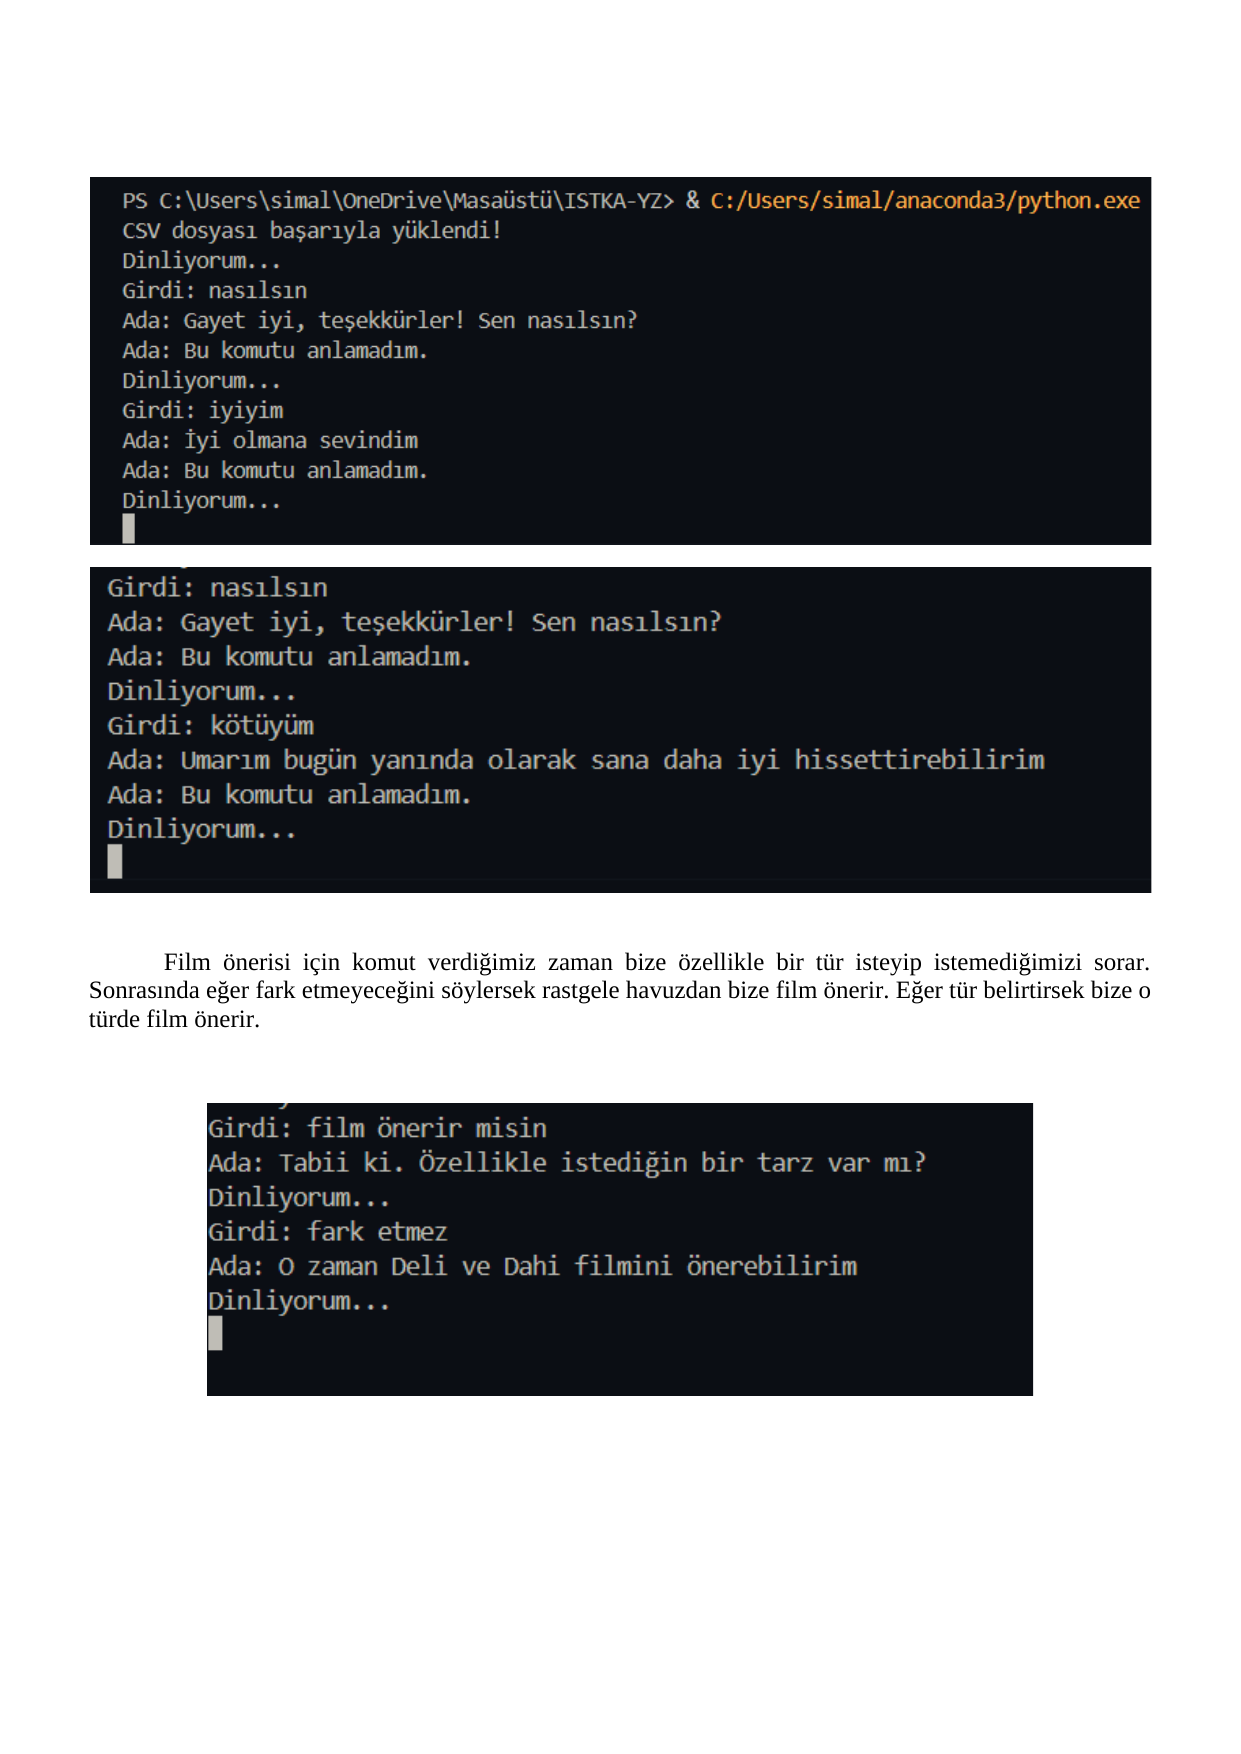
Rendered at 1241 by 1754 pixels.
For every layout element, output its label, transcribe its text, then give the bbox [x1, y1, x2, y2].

picture [90, 177, 1152, 545]
picture [90, 567, 1152, 893]
text Film önerisi için komut verdiğimiz zaman bize özellikle bir tür isteyip istemediğimizi sorar. Sonrasında eğer fark etmeyeceğini söylersek rastgele havuzdan bize film önerir. Eğer tür belirtirsek bize o türde film önerir. [89, 947, 1152, 1033]
picture [207, 1103, 1034, 1396]
